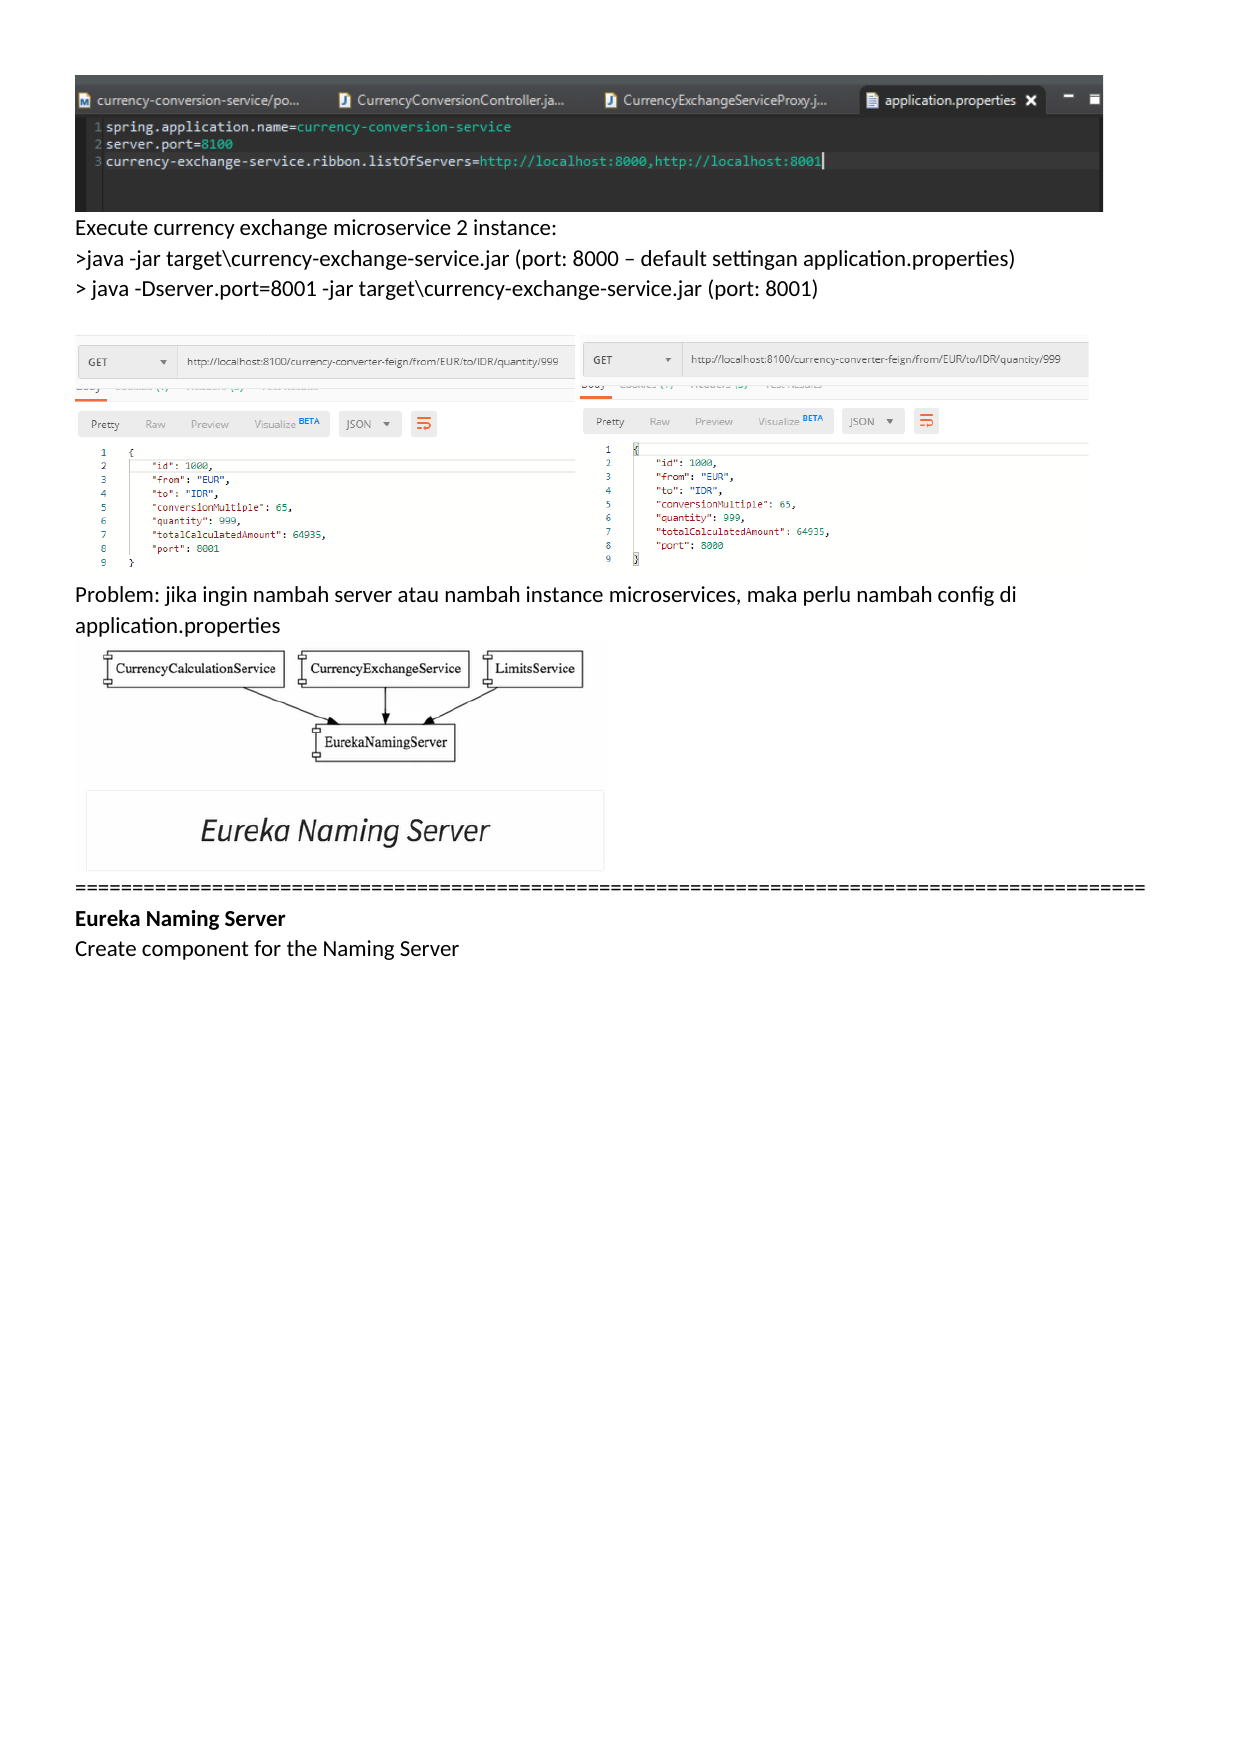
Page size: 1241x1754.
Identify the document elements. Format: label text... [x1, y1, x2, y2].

text Create component for the Naming Server [75, 934, 1165, 962]
picture [75, 75, 1104, 212]
text Eureka Naming Server [75, 904, 1165, 932]
text > java -Dserver.port=8001 -jar target\currency-exchange-service.jar (port: 8001) [75, 274, 1165, 302]
picture [580, 335, 1089, 579]
picture [75, 641, 608, 872]
picture [75, 334, 575, 579]
text ============================================================================================== [75, 873, 1165, 901]
text Execute currency exchange microservice 2 instance: >java -jar target\currency-exchange-service.jar (port: 8000 – default settingan application.properties) [75, 213, 1165, 272]
text Problem: jika ingin nambah server atau nambah instance microservices, maka perlu nambah config di application.properties [75, 581, 1165, 639]
